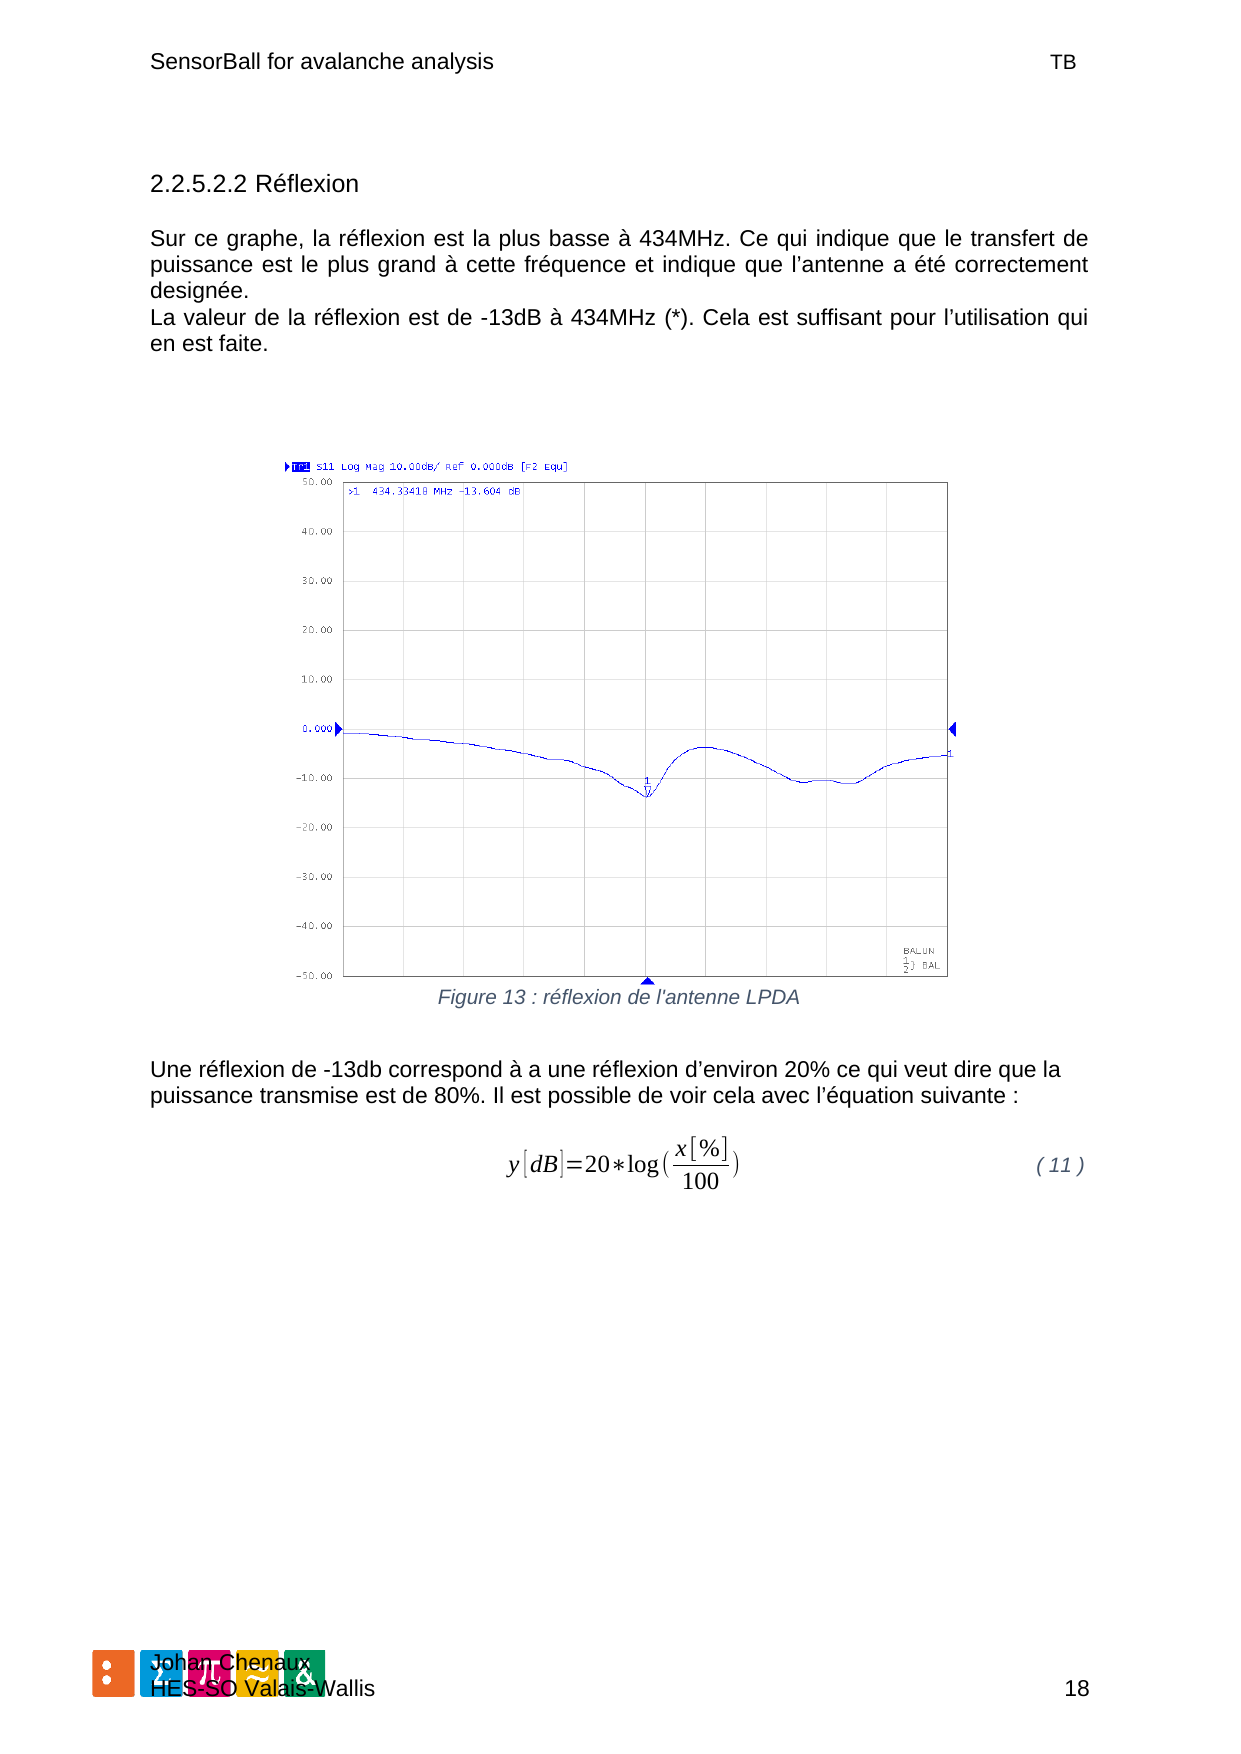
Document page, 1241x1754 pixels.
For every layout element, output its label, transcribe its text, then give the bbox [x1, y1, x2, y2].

picture [283, 461, 957, 985]
picture [183, 1650, 326, 1697]
subtitle Réflexion [150, 169, 1090, 198]
text ( 11 ) [150, 1135, 1090, 1194]
text La valeur de la réflexion est de -13dB à 434MHz (*). Cela est suffisant pour l’utilisation qui en est faite. [150, 303, 1090, 356]
text Figure 13 : réflexion de l'antenne LPDA [150, 985, 1090, 1009]
picture [92, 1650, 140, 1697]
text Sur ce graphe, la réflexion est la plus basse à 434MHz. Ce qui indique que le transfert de puissance est le plus grand à cette fréquence et indique que l’antenne a été correctement designée. [150, 224, 1090, 303]
text Une réflexion de -13db correspond à a une réflexion d’environ 20% ce qui veut dire que la puissance transmise est de 80%. Il est possible de voir cela avec l’équation suivante : [150, 1056, 1090, 1108]
